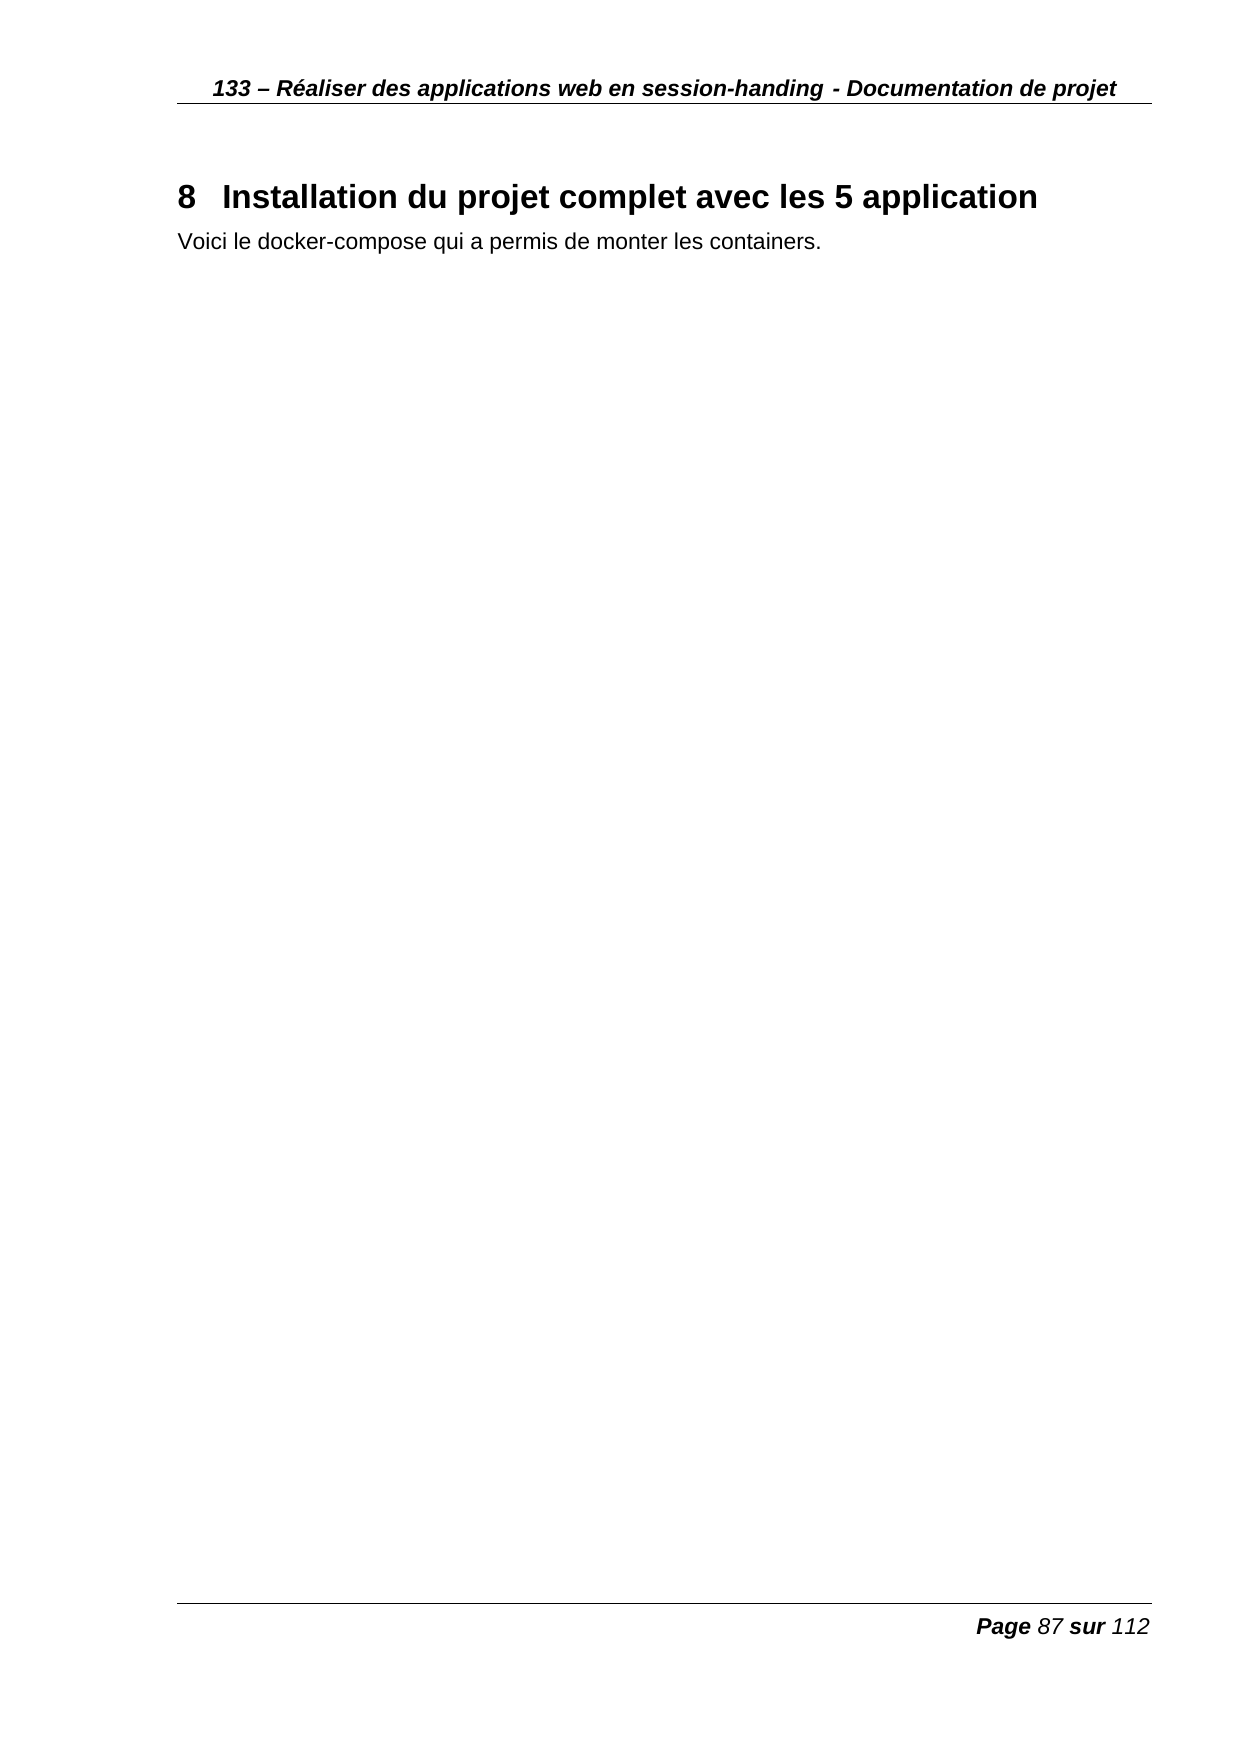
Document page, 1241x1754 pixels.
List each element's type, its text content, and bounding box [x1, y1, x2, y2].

text Voici le docker-compose qui a permis de monter les containers. [177, 228, 1152, 254]
subtitle Installation du projet complet avec les 5 application [177, 177, 1152, 215]
